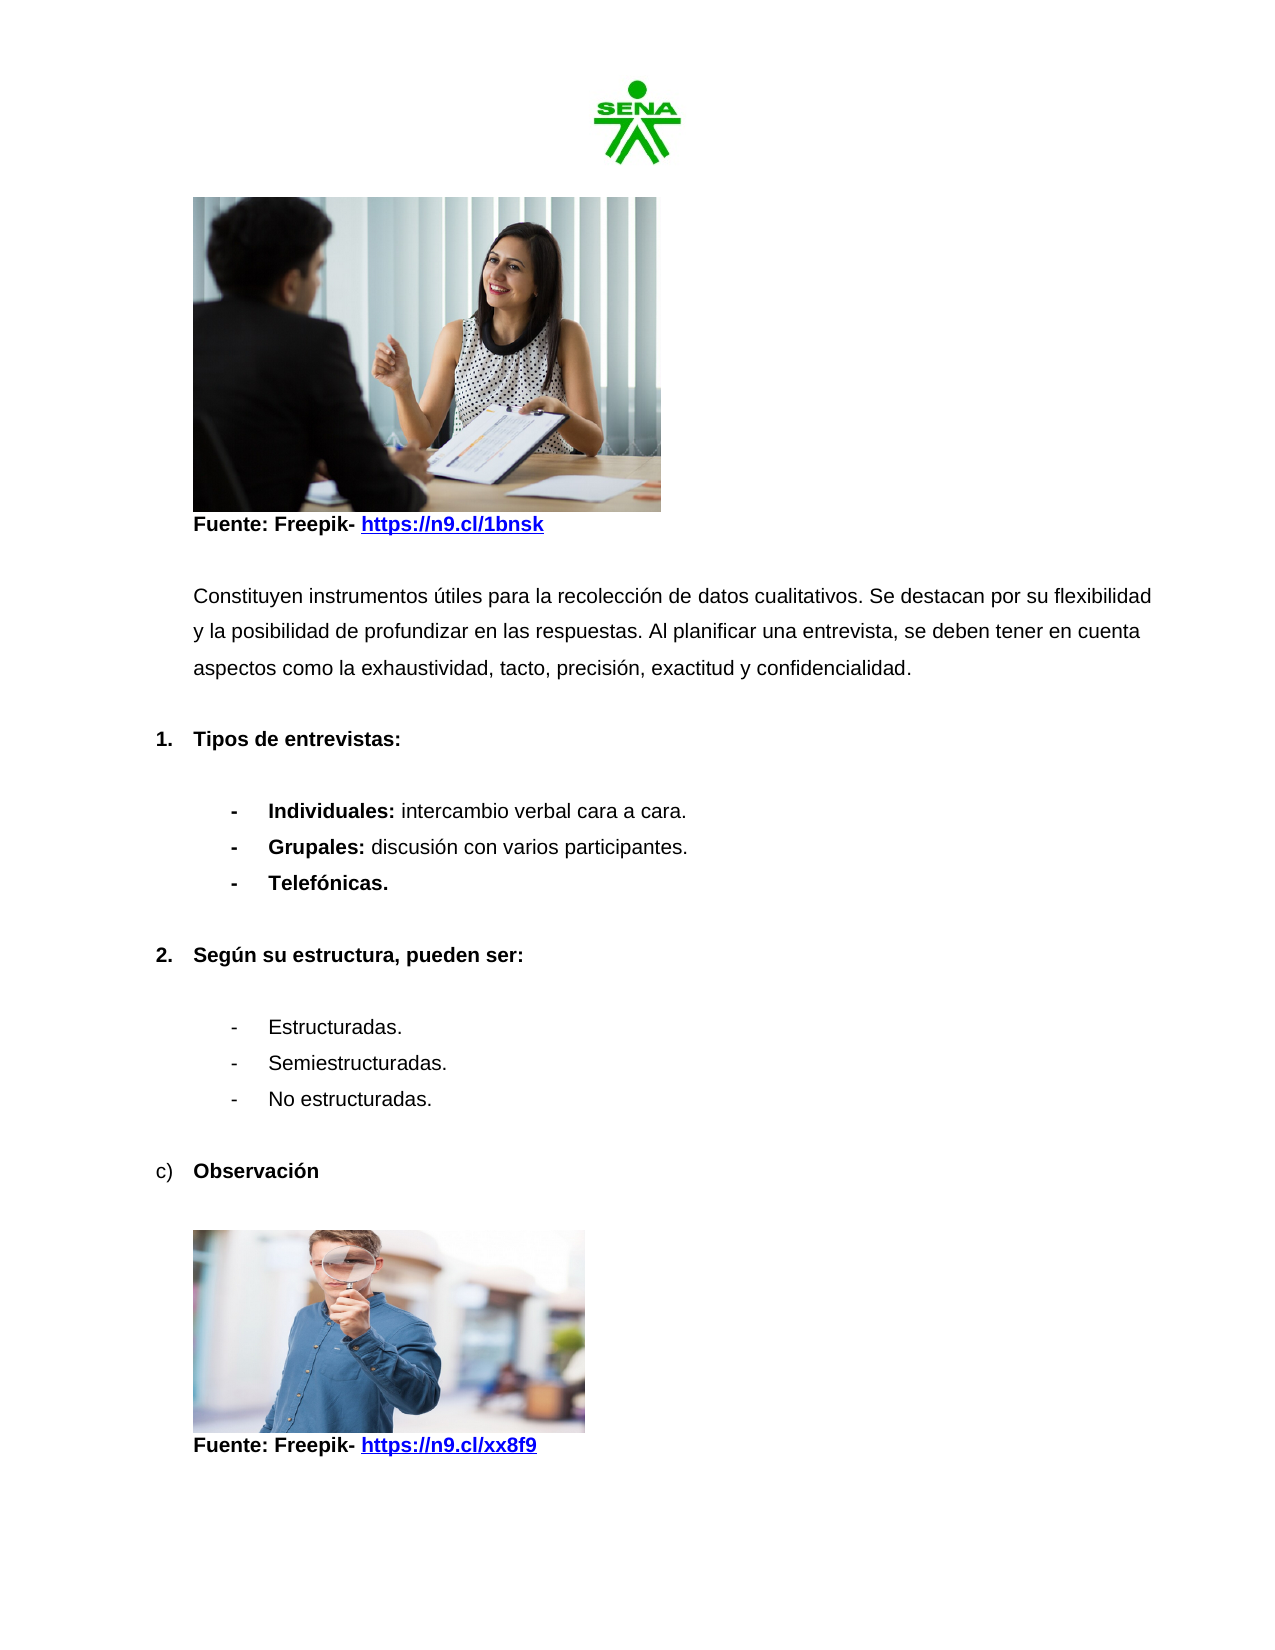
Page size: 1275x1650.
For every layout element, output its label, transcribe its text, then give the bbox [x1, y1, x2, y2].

list Constituyen instrumentos útiles para la recolección de datos cualitativos. Se destacan por su flexibilidad y la posibilidad de profundizar en las respuestas. Al planificar una entrevista, se deben tener en cuenta aspectos como la exhaustividad, tacto, precisión, exactitud y confidencialidad. [193, 583, 1157, 679]
list Individuales: intercambio verbal cara a cara. [231, 799, 1157, 823]
list Según su estructura, pueden ser: [156, 943, 1157, 967]
list Fuente: Freepik- https://n9.cl/xx8f9 [193, 1432, 1157, 1456]
list Grupales: discusión con varios participantes. [231, 835, 1157, 859]
list No estructuradas. [231, 1087, 1157, 1111]
list Semiestructuradas. [231, 1051, 1157, 1074]
picture [193, 197, 661, 512]
picture [193, 1230, 585, 1433]
list Fuente: Freepik- https://n9.cl/1bnsk [193, 512, 1157, 536]
picture [588, 75, 687, 172]
list Tipos de entrevistas: [156, 727, 1157, 751]
list Observación [156, 1158, 1157, 1182]
list Telefónicas. [231, 871, 1157, 895]
list Estructuradas. [231, 1015, 1157, 1039]
